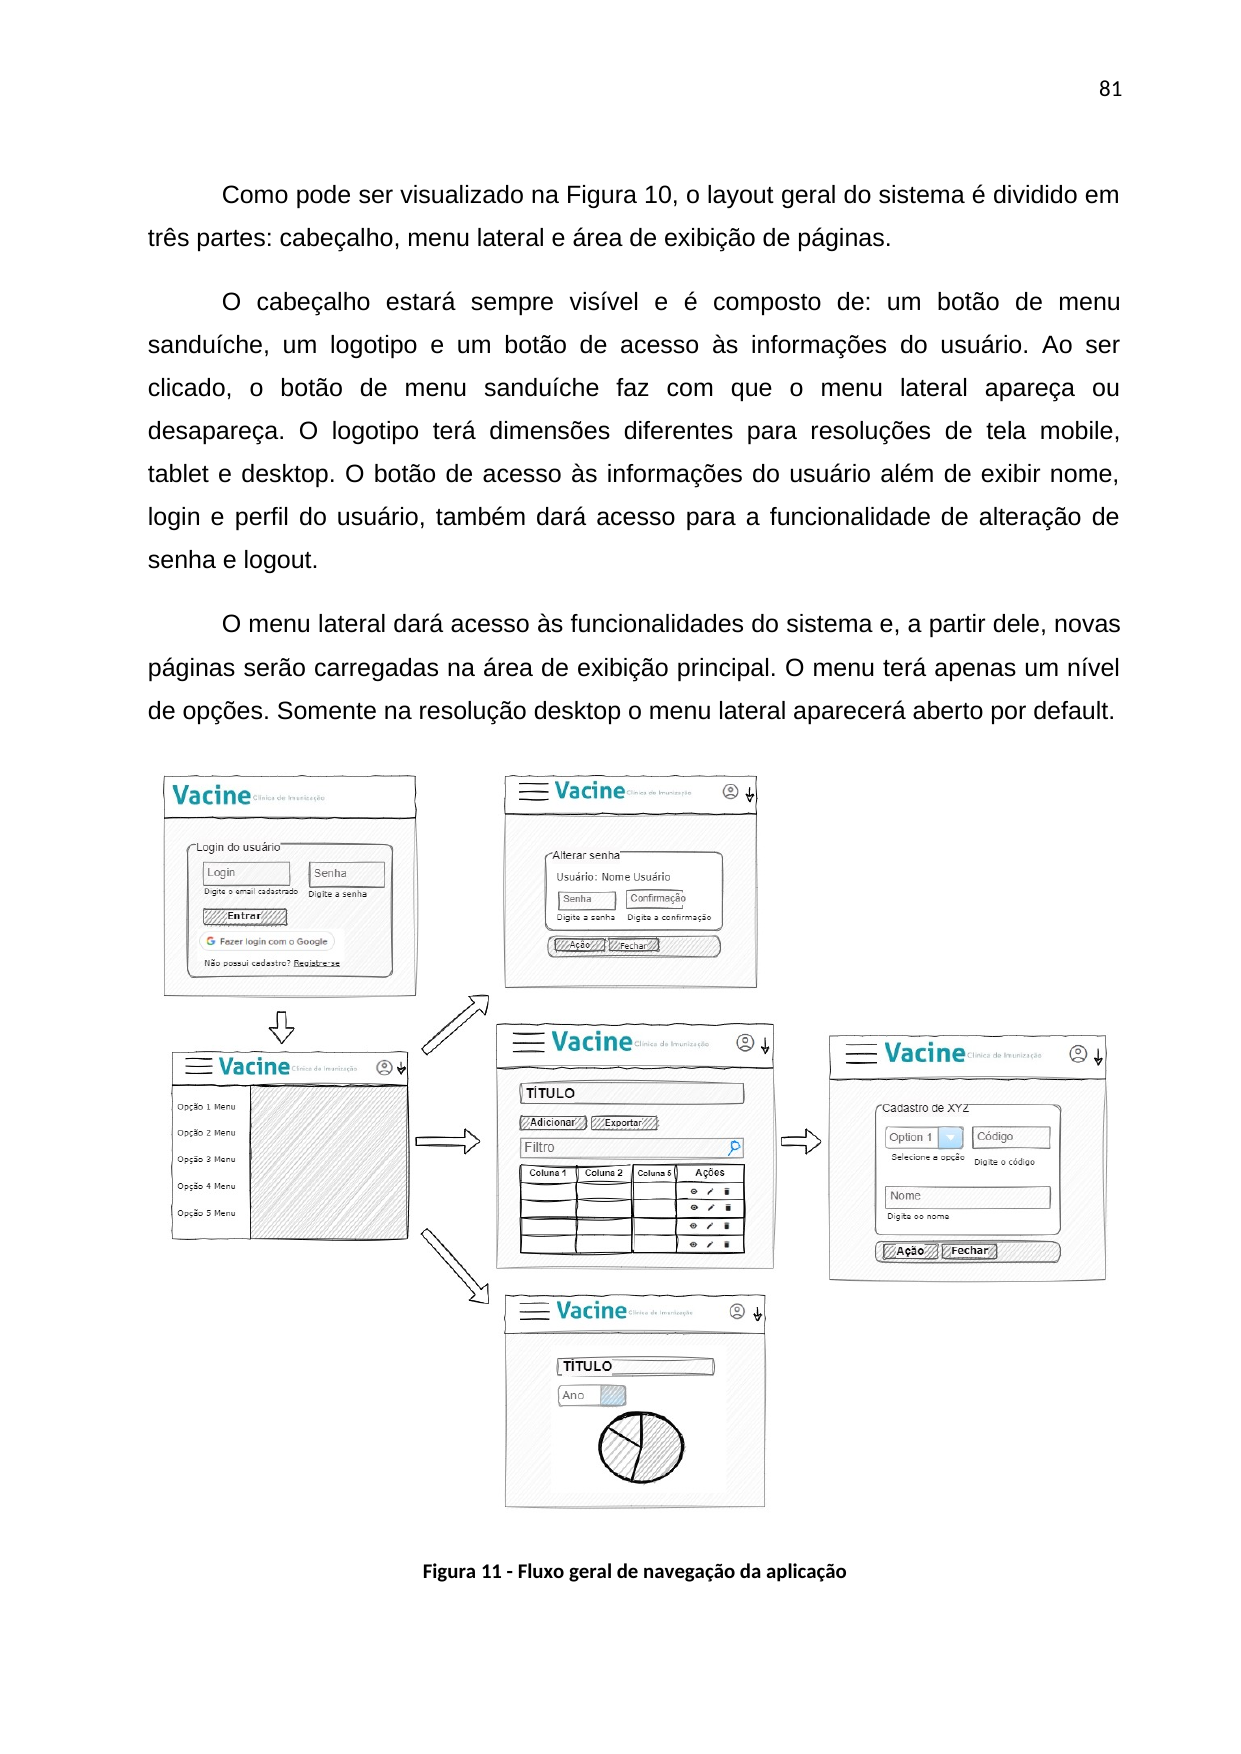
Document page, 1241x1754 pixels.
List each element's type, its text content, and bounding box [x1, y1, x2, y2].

picture [147, 759, 1123, 1524]
text Como pode ser visualizado na Figura 10, o layout geral do sistema é dividido em três partes: cabeçalho, menu lateral e área de exibição de páginas. [148, 179, 1122, 251]
text O menu lateral dará acesso às funcionalidades do sistema e, a partir dele, novas páginas serão carregadas na área de exibição principal. O menu terá apenas um nível de opções. Somente na resolução desktop o menu lateral aparecerá aberto por default. [148, 609, 1122, 724]
text O cabeçalho estará sempre visível e é composto de: um botão de menu sanduíche, um logotipo e um botão de acesso às informações do usuário. Ao ser clicado, o botão de menu sanduíche faz com que o menu lateral apareça ou desapareça. O logotipo terá dimensões diferentes para resoluções de tela mobile, tablet e desktop. O botão de acesso às informações do usuário além de exibir nome, login e perfil do usuário, também dará acesso para a funcionalidade de alteração de senha e logout. [148, 287, 1122, 574]
